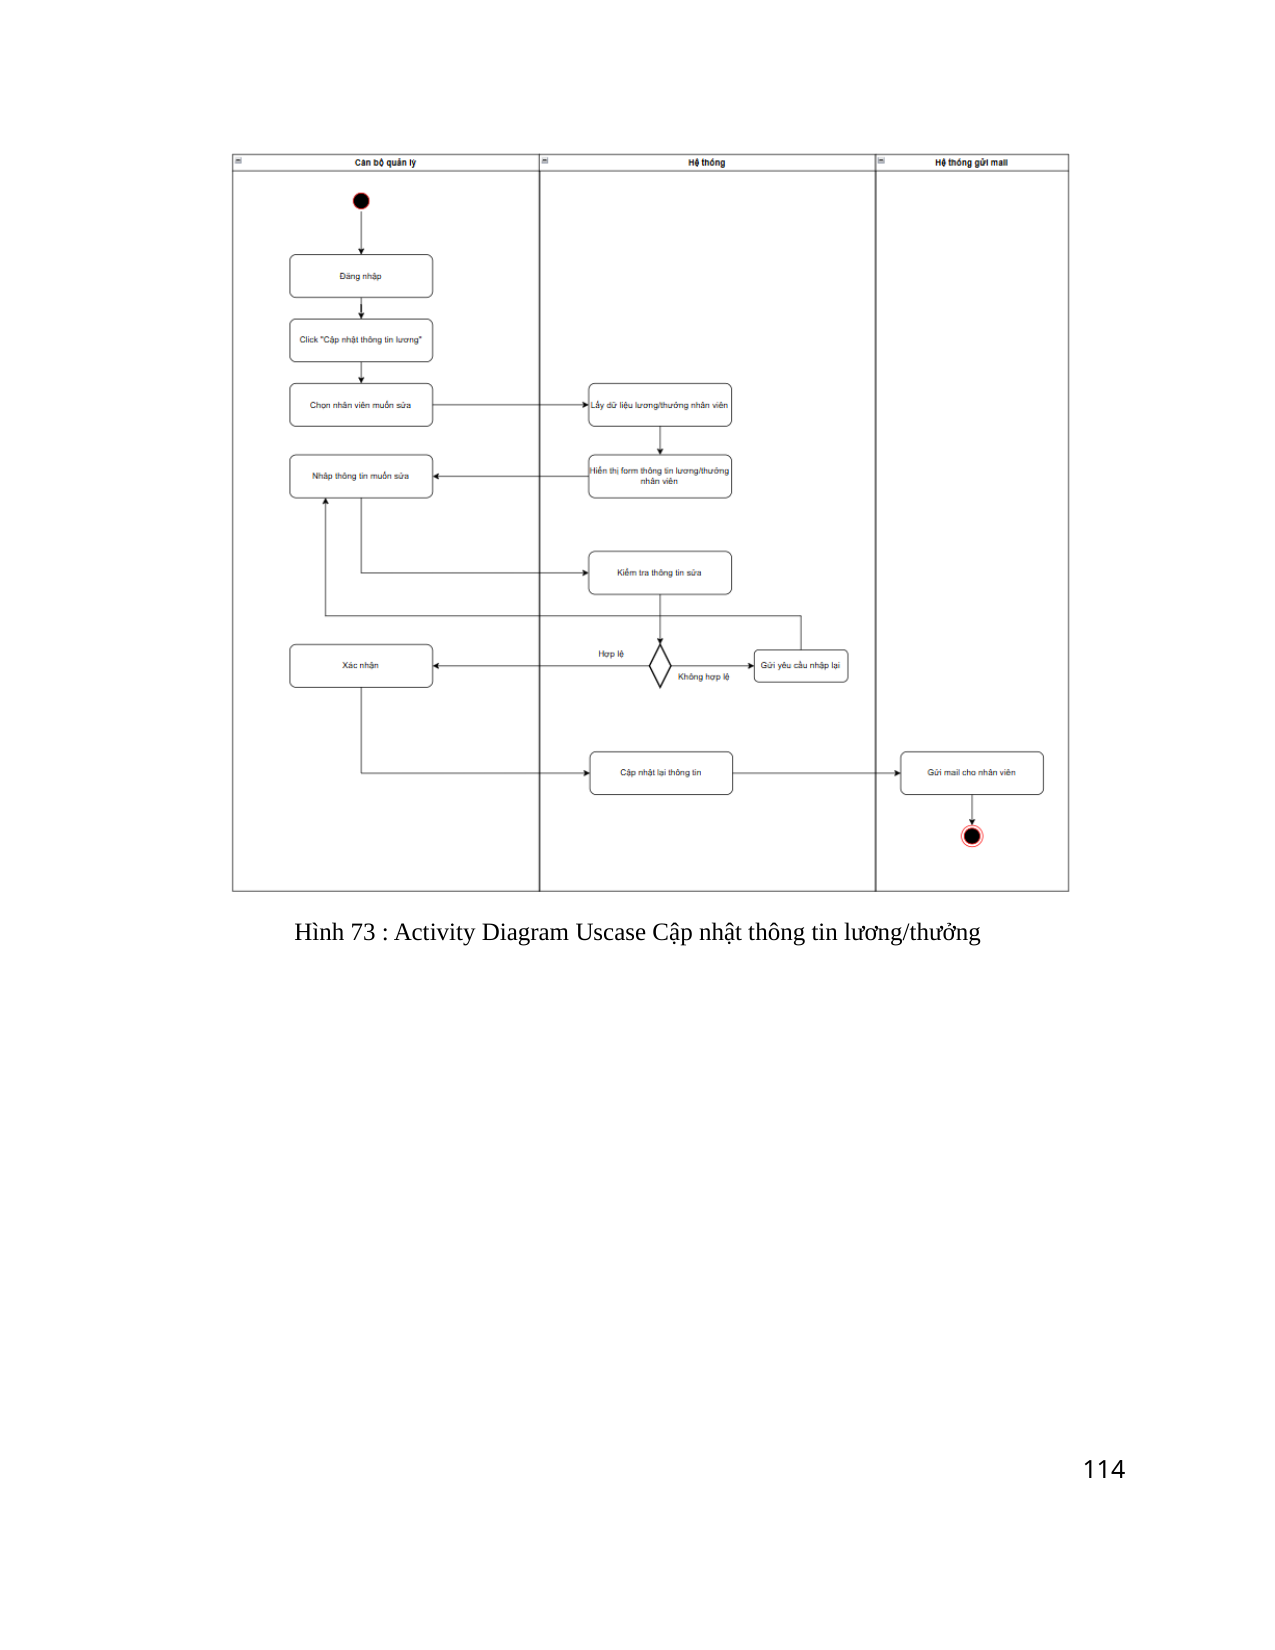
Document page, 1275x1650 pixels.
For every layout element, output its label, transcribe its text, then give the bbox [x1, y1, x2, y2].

picture [225, 150, 1073, 896]
text Hình 73 : Activity Diagram Uscase Cập nhật thông tin lương/thưởng [150, 917, 1125, 946]
